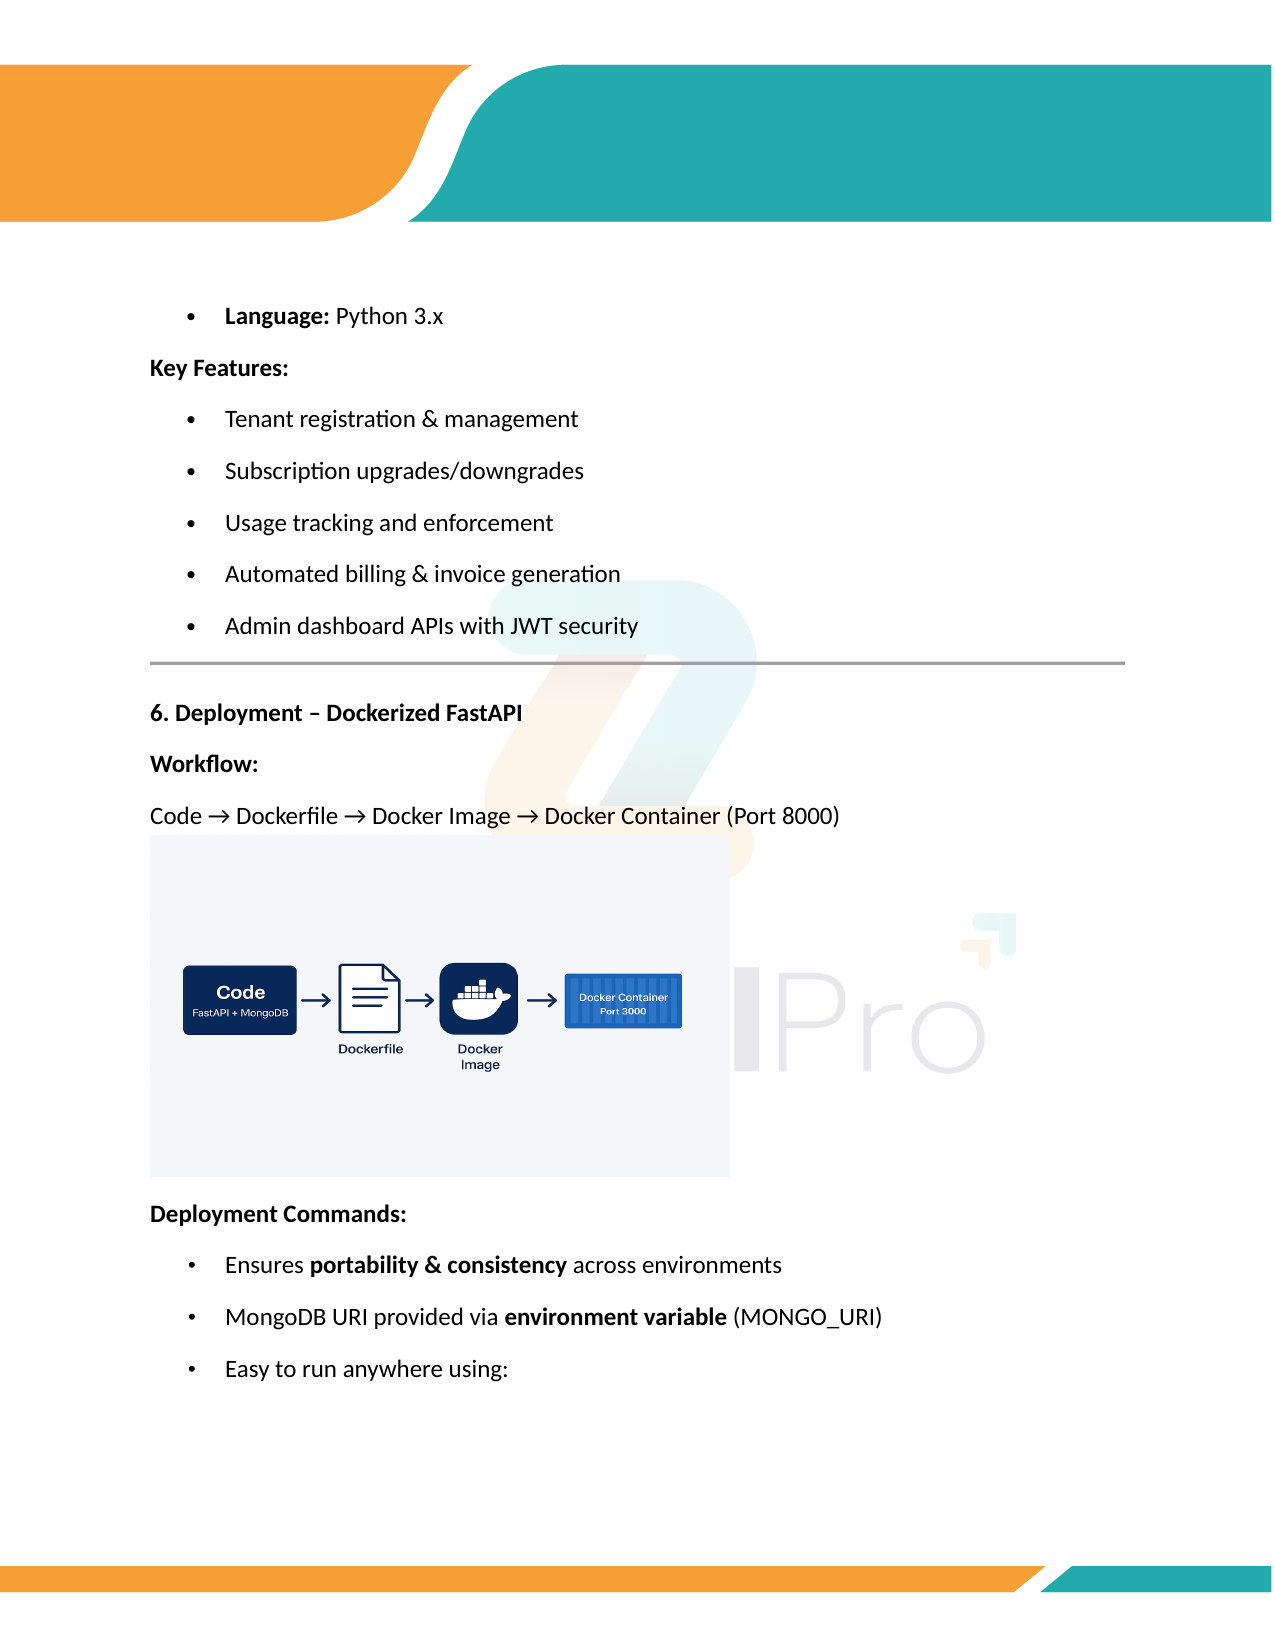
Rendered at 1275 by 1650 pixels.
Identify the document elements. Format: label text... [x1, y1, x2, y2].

list Easy to run anywhere using: [187, 1353, 1125, 1383]
text Workflow: [150, 748, 1125, 779]
list Subscription upgrades/downgrades [187, 455, 1125, 486]
list Usage tracking and enforcement [187, 507, 1125, 537]
list Language: Python 3.x [187, 300, 1125, 331]
list MongoDB URI provided via environment variable (MONGO_URI) [187, 1301, 1125, 1332]
text Deployment Commands: [150, 1198, 1125, 1228]
list Tenant registration & management [187, 403, 1125, 434]
list Automated billing & invoice generation [187, 558, 1125, 589]
picture [0, 3, 1272, 1650]
list Admin dashboard APIs with JWT security [187, 610, 1125, 641]
list Ensures portability & consistency across environments [187, 1249, 1125, 1280]
text 6. Deployment – Dockerized FastAPI [150, 665, 1125, 727]
text Key Features: [150, 352, 1125, 382]
text Code → Dockerfile → Docker Image → Docker Container (Port 8000) [150, 800, 1125, 1177]
